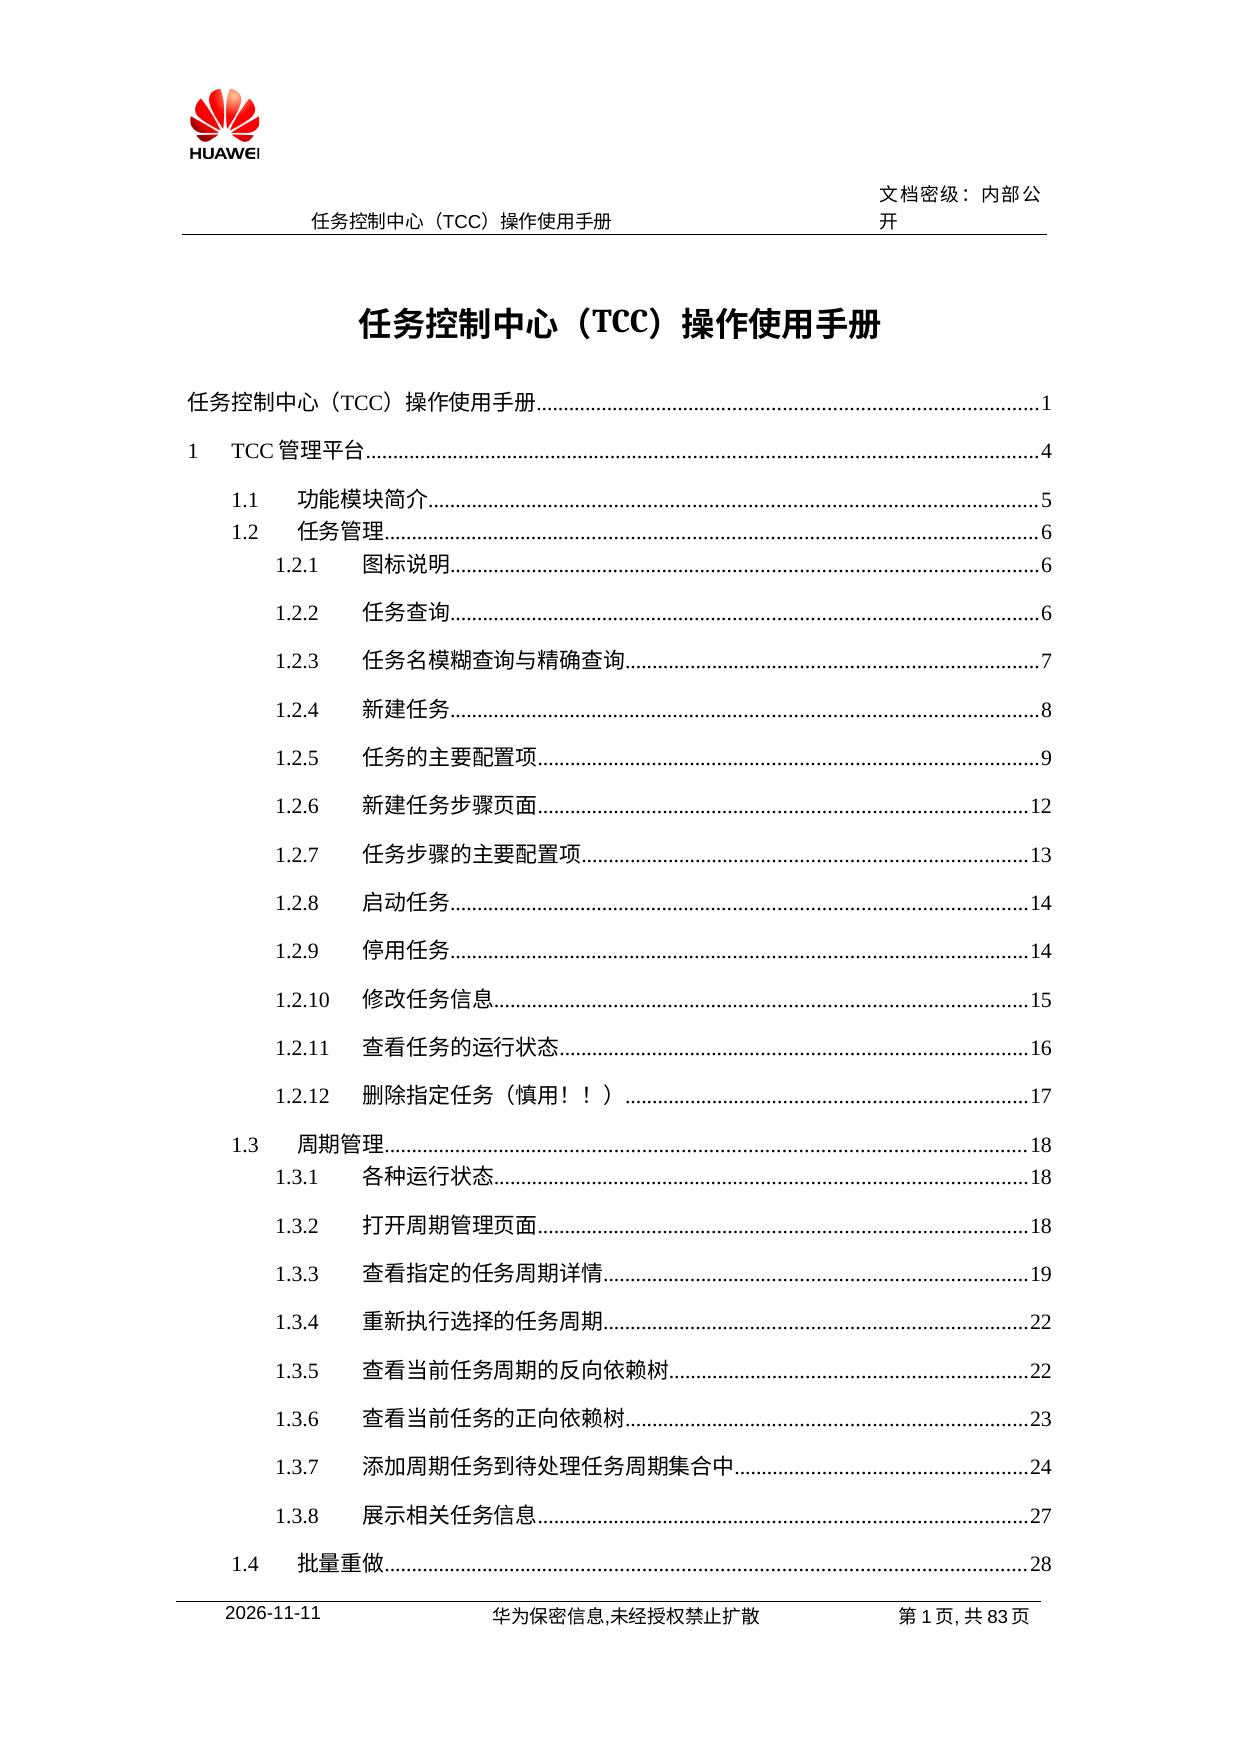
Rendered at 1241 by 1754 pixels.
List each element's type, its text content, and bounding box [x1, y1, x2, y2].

text 任务控制中心（TCC）操作使用手册 1 [187, 385, 1053, 417]
picture [190, 89, 260, 159]
text 1.2.7 任务步骤的主要配置项 13 [275, 836, 1053, 869]
text 1.3.8 展示相关任务信息 27 [275, 1497, 1053, 1530]
text 1.3.6 查看当前任务的正向依赖树 23 [275, 1401, 1053, 1433]
text 1.2.8 启动任务 14 [275, 885, 1053, 917]
text 1.2.4 新建任务 8 [275, 691, 1053, 724]
text 1 TCC管理平台 4 [187, 433, 1053, 466]
text 1.3.1 各种运行状态 18 [275, 1159, 1053, 1191]
text 1.2.12 删除指定任务（慎用！！） 17 [275, 1078, 1053, 1111]
text 1.3.4 重新执行选择的任务周期 22 [275, 1304, 1053, 1336]
text 1.2.1 图标说明 6 [275, 546, 1053, 579]
text 1.2 任务管理 6 [231, 514, 1053, 546]
text 1.3 周期管理 18 [231, 1126, 1053, 1159]
text 1.2.3 任务名模糊查询与精确查询 7 [275, 643, 1053, 676]
text 1.2.2 任务查询 6 [275, 595, 1053, 627]
text 1.3.3 查看指定的任务周期详情 19 [275, 1256, 1053, 1288]
text 1.2.10 修改任务信息 15 [275, 981, 1053, 1014]
text 1.1 功能模块简介 5 [231, 481, 1053, 514]
text 1.2.11 查看任务的运行状态 16 [275, 1030, 1053, 1062]
text 1.3.7 添加周期任务到待处理任务周期集合中 24 [275, 1449, 1053, 1481]
text 1.2.5 任务的主要配置项 9 [275, 740, 1053, 772]
title 任务控制中心（TCC）操作使用手册 [187, 289, 1053, 354]
text 1.3.2 打开周期管理页面 18 [275, 1207, 1053, 1240]
text 1.2.6 新建任务步骤页面 12 [275, 788, 1053, 821]
text 1.3.5 查看当前任务周期的反向依赖树 22 [275, 1352, 1053, 1385]
text 1.4 批量重做 28 [231, 1546, 1053, 1578]
text 1.2.9 停用任务 14 [275, 933, 1053, 966]
